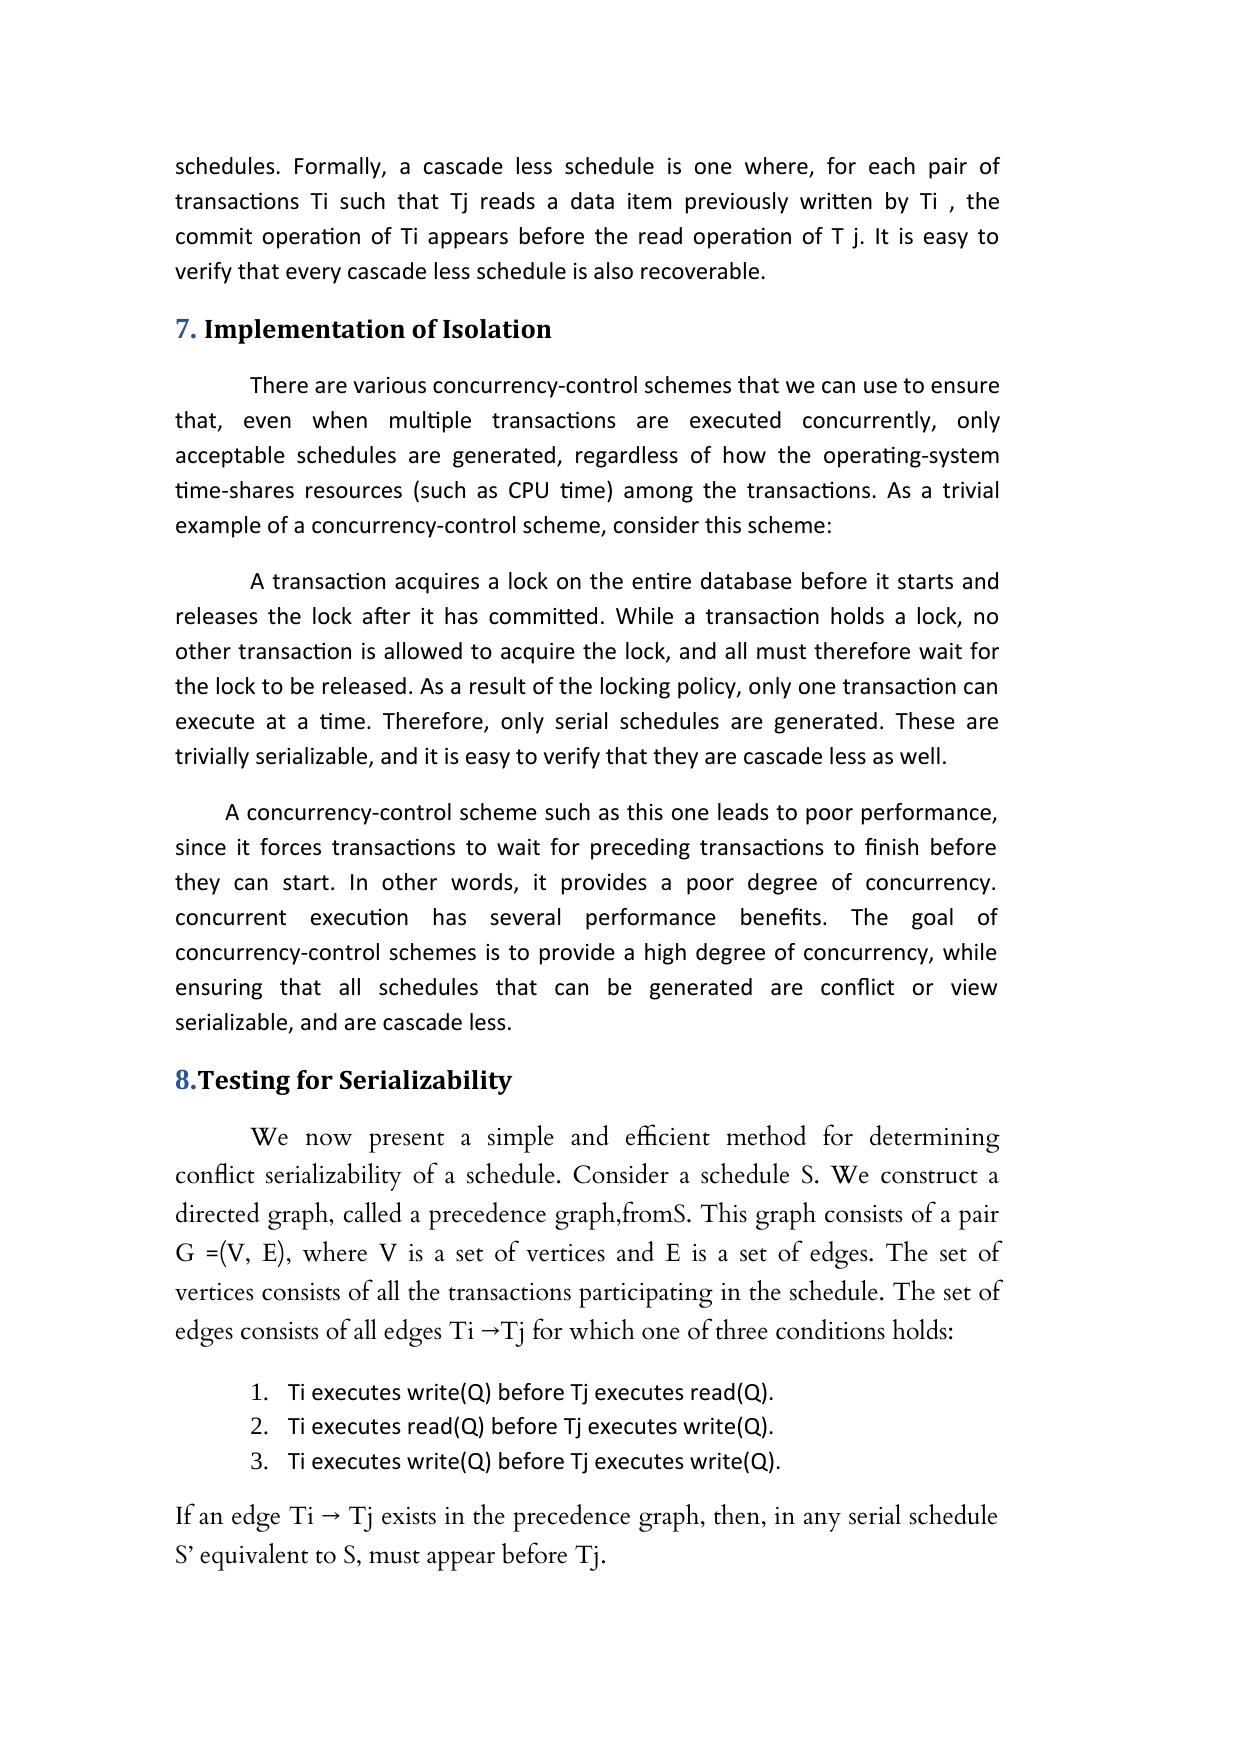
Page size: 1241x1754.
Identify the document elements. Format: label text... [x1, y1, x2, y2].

list Ti executes write(Q) before Tj executes write(Q). [250, 1445, 1090, 1476]
text A transaction acquires a lock on the entire database before it starts and releases the lock after it has committed. While a transaction holds a lock, no other transaction is allowed to acquire the lock, and all must therefore wait for the lock to be released. As a result of the locking policy, only one transaction can execute at a time. Therefore, only serial schedules are generated. These are trivially serializable, and it is easy to verify that they are cascade less as well. [175, 565, 1001, 771]
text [175, 150, 1002, 286]
list Ti executes read(Q) before Tj executes write(Q). [250, 1410, 1090, 1441]
text We now present a simple and efficient method for determining conflict serializability of a schedule. Consider a schedule S. We construct a directed graph, called a precedence graph,fromS. This graph consists of a pair G =(V, E), where V is a set of vertices and E is a set of edges. The set of vertices consists of all the transactions participating in the schedule. The set of edges consists of all edges Ti →Tj for which one of three conditions holds: [175, 1120, 1001, 1348]
text There are various concurrency-control schemes that we can use to ensure that, even when multiple transactions are executed concurrently, only acceptable schedules are generated, regardless of how the operating-system time-shares resources (such as CPU time) among the transactions. As a trivial example of a concurrency-control scheme, consider this scheme: [175, 369, 1001, 539]
subtitle Implementation of Isolation [175, 311, 1090, 344]
text If an edge Ti → Tj exists in the precedence graph, then, in any serial schedule S’ equivalent to S, must appear before Tj. [175, 1500, 1001, 1573]
list Ti executes write(Q) before Tj executes read(Q). [250, 1376, 1090, 1406]
subtitle Testing for Serializability [175, 1062, 1090, 1096]
text A concurrency-control scheme such as this one leads to poor performance, since it forces transactions to wait for preceding transactions to finish before they can start. In other words, it provides a poor degree of concurrency. concurrent execution has several performance benefits. The goal of concurrency-control schemes is to provide a high degree of concurrency, while ensuring that all schedules that can be generated are conflict or view serializable, and are cascade less. [175, 796, 999, 1037]
